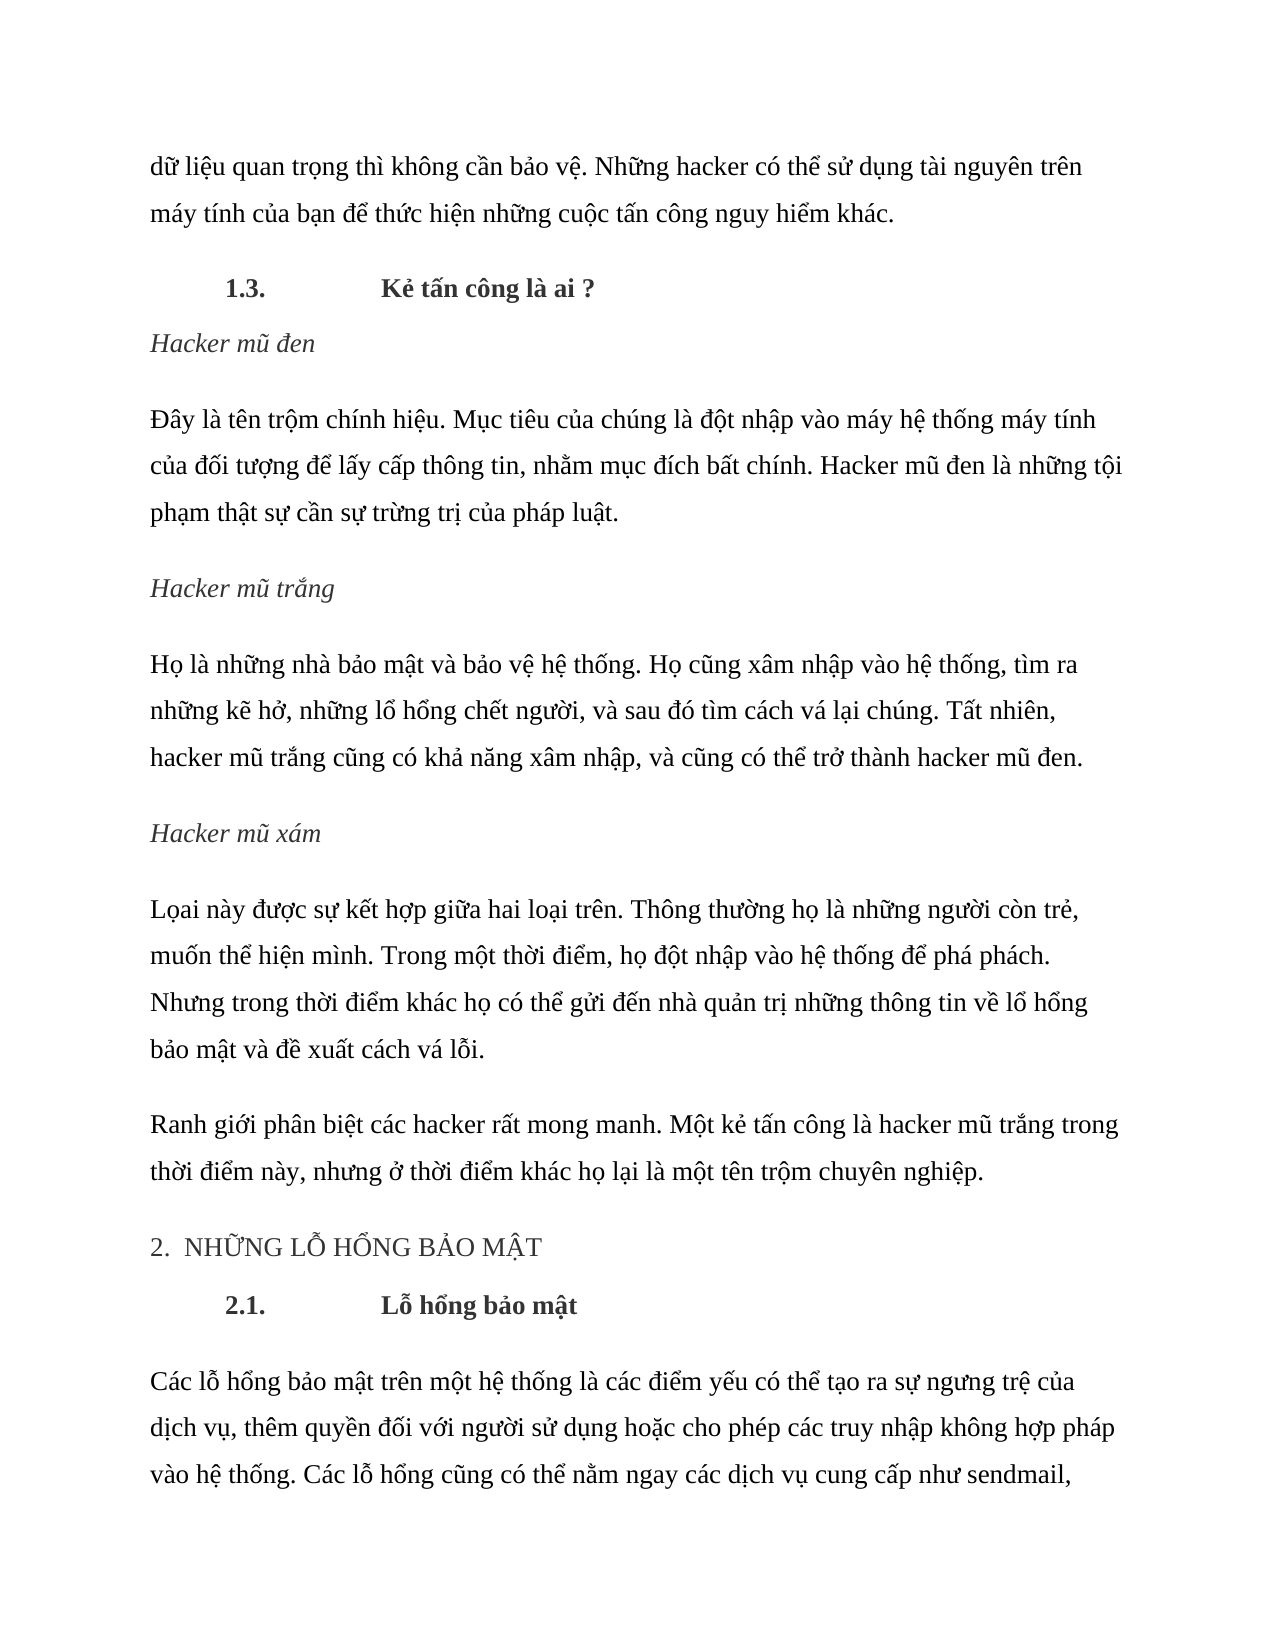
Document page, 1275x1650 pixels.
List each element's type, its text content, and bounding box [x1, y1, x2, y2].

subtitle Hacker mũ trắng [150, 572, 1125, 603]
text Đây là tên trộm chính hiệu. Mục tiêu của chúng là đột nhập vào máy hệ thống máy tính của đối tượng để lấy cấp thông tin, nhằm mục đích bất chính. Hacker mũ đen là những tội phạm thật sự cần sự trừng trị của pháp luật. [150, 403, 1125, 527]
subtitle 1.3. Kẻ tấn công là ai ? [225, 272, 1125, 304]
subtitle 2.1. Lỗ hổng bảo mật [225, 1289, 1125, 1320]
text Lọai này được sự kết hợp giữa hai loại trên. Thông thường họ là những người còn trẻ, muốn thể hiện mình. Trong một thời điểm, họ đột nhập vào hệ thống để phá phách. Nhưng trong thời điểm khác họ có thể gửi đến nhà quản trị những thông tin về lổ hổng bảo mật và đề xuất cách vá lỗi. [150, 893, 1125, 1064]
text Ranh giới phân biệt các hacker rất mong manh. Một kẻ tấn công là hacker mũ trắng trong thời điểm này, nhưng ở thời điểm khác họ lại là một tên trộm chuyên nghiệp. [150, 1109, 1125, 1186]
subtitle 2. NHỮNG LỖ HỔNG BẢO MẬT [150, 1231, 1125, 1262]
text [150, 1364, 1125, 1489]
subtitle Hacker mũ đen [150, 327, 1125, 358]
subtitle Hacker mũ xám [150, 817, 1125, 848]
text Họ là những nhà bảo mật và bảo vệ hệ thống. Họ cũng xâm nhập vào hệ thống, tìm ra những kẽ hở, những lổ hổng chết người, và sau đó tìm cách vá lại chúng. Tất nhiên, hacker mũ trắng cũng có khả năng xâm nhập, và cũng có thể trở thành hacker mũ đen. [150, 648, 1125, 772]
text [150, 150, 1125, 228]
